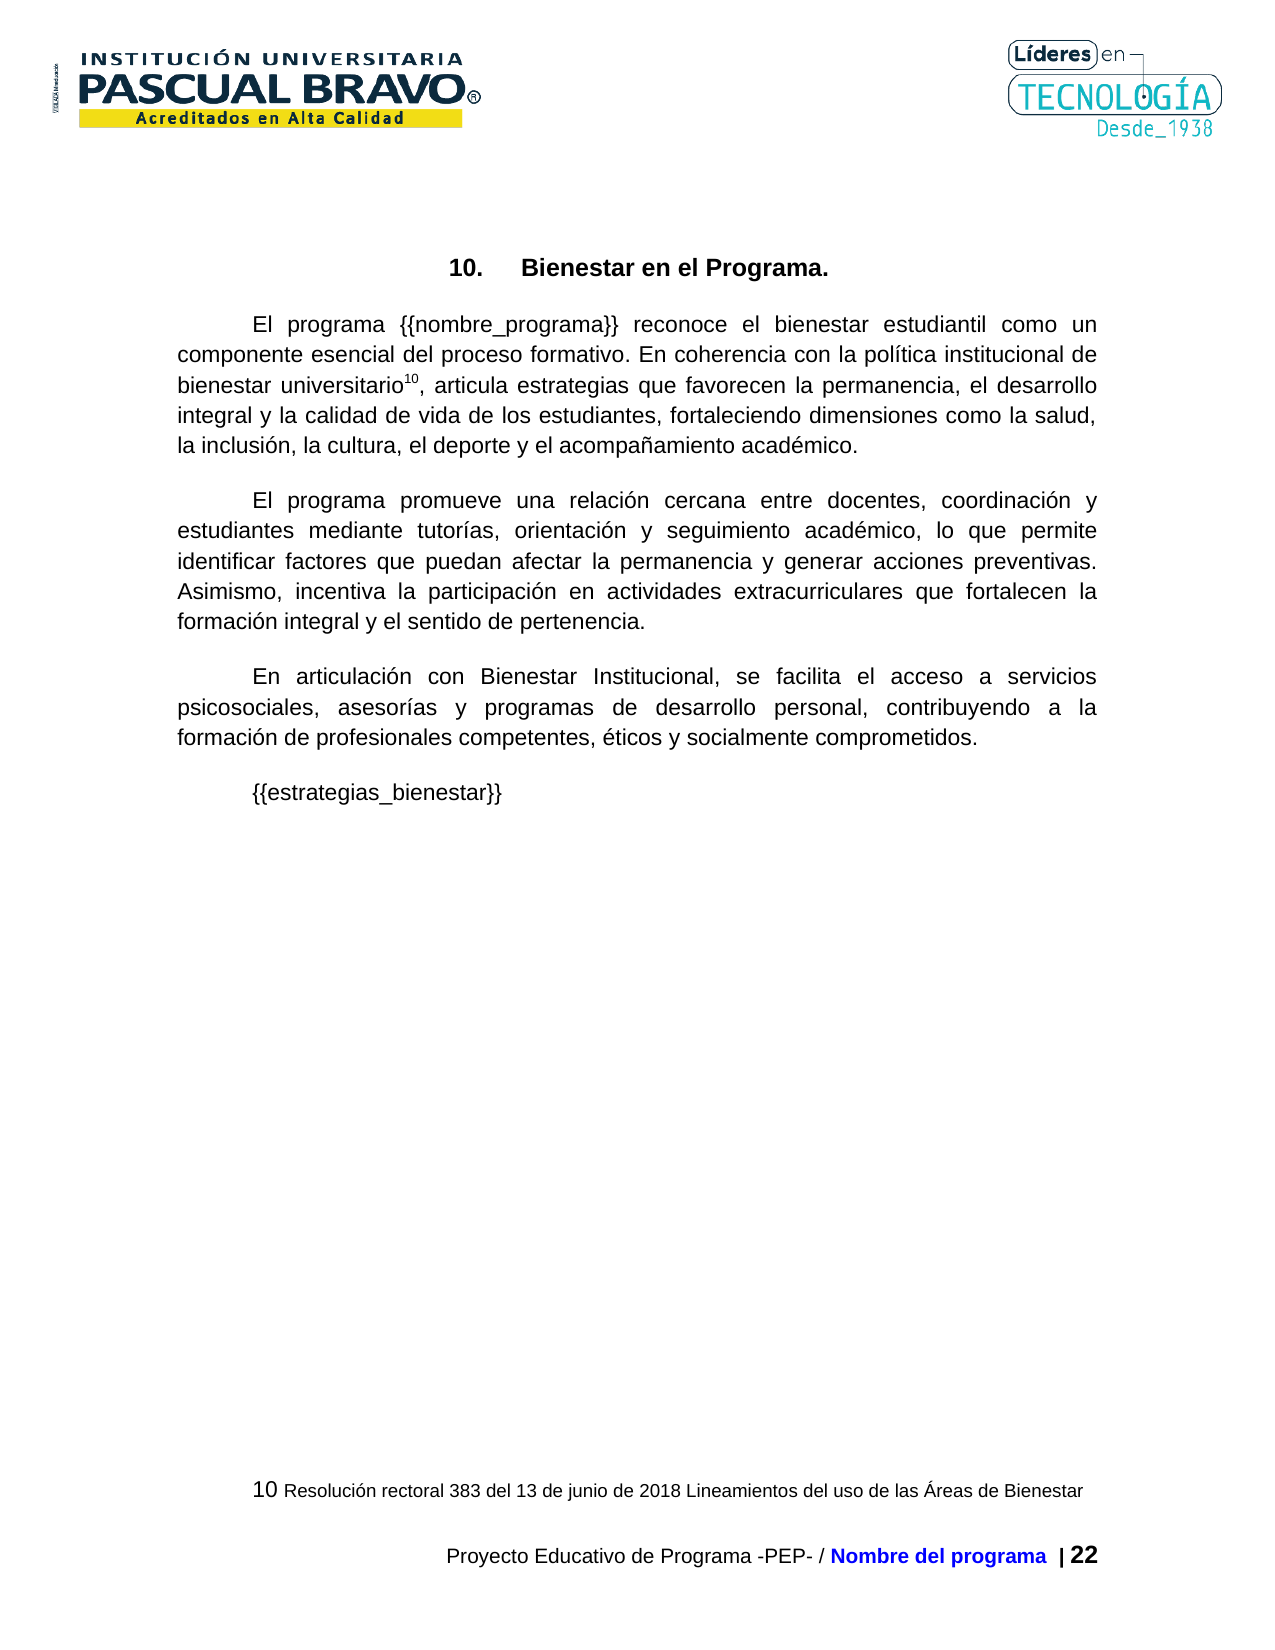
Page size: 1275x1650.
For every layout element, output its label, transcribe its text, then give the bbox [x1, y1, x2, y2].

picture [980, 12, 1242, 169]
text En articulación con Bienestar Institucional, se facilita el acceso a servicios psicosociales, asesorías y programas de desarrollo personal, contribuyendo a la formación de profesionales competentes, éticos y socialmente comprometidos. [177, 663, 1098, 750]
subtitle Bienestar en el Programa. [214, 253, 1098, 282]
picture [31, 12, 497, 169]
text El programa {{nombre_programa}} reconoce el bienestar estudiantil como un componente esencial del proceso formativo. En coherencia con la política institucional de bienestar universitario, articula estrategias que favorecen la permanencia, el desarrollo integral y la calidad de vida de los estudiantes, fortaleciendo dimensiones como la salud, la inclusión, la cultura, el deporte y el acompañamiento académico. [177, 311, 1098, 458]
text El programa promueve una relación cercana entre docentes, coordinación y estudiantes mediante tutorías, orientación y seguimiento académico, lo que permite identificar factores que puedan afectar la permanencia y generar acciones preventivas. Asimismo, incentiva la participación en actividades extracurriculares que fortalecen la formación integral y el sentido de pertenencia. [177, 487, 1098, 634]
text {{estrategias_bienestar}} [177, 779, 1098, 805]
